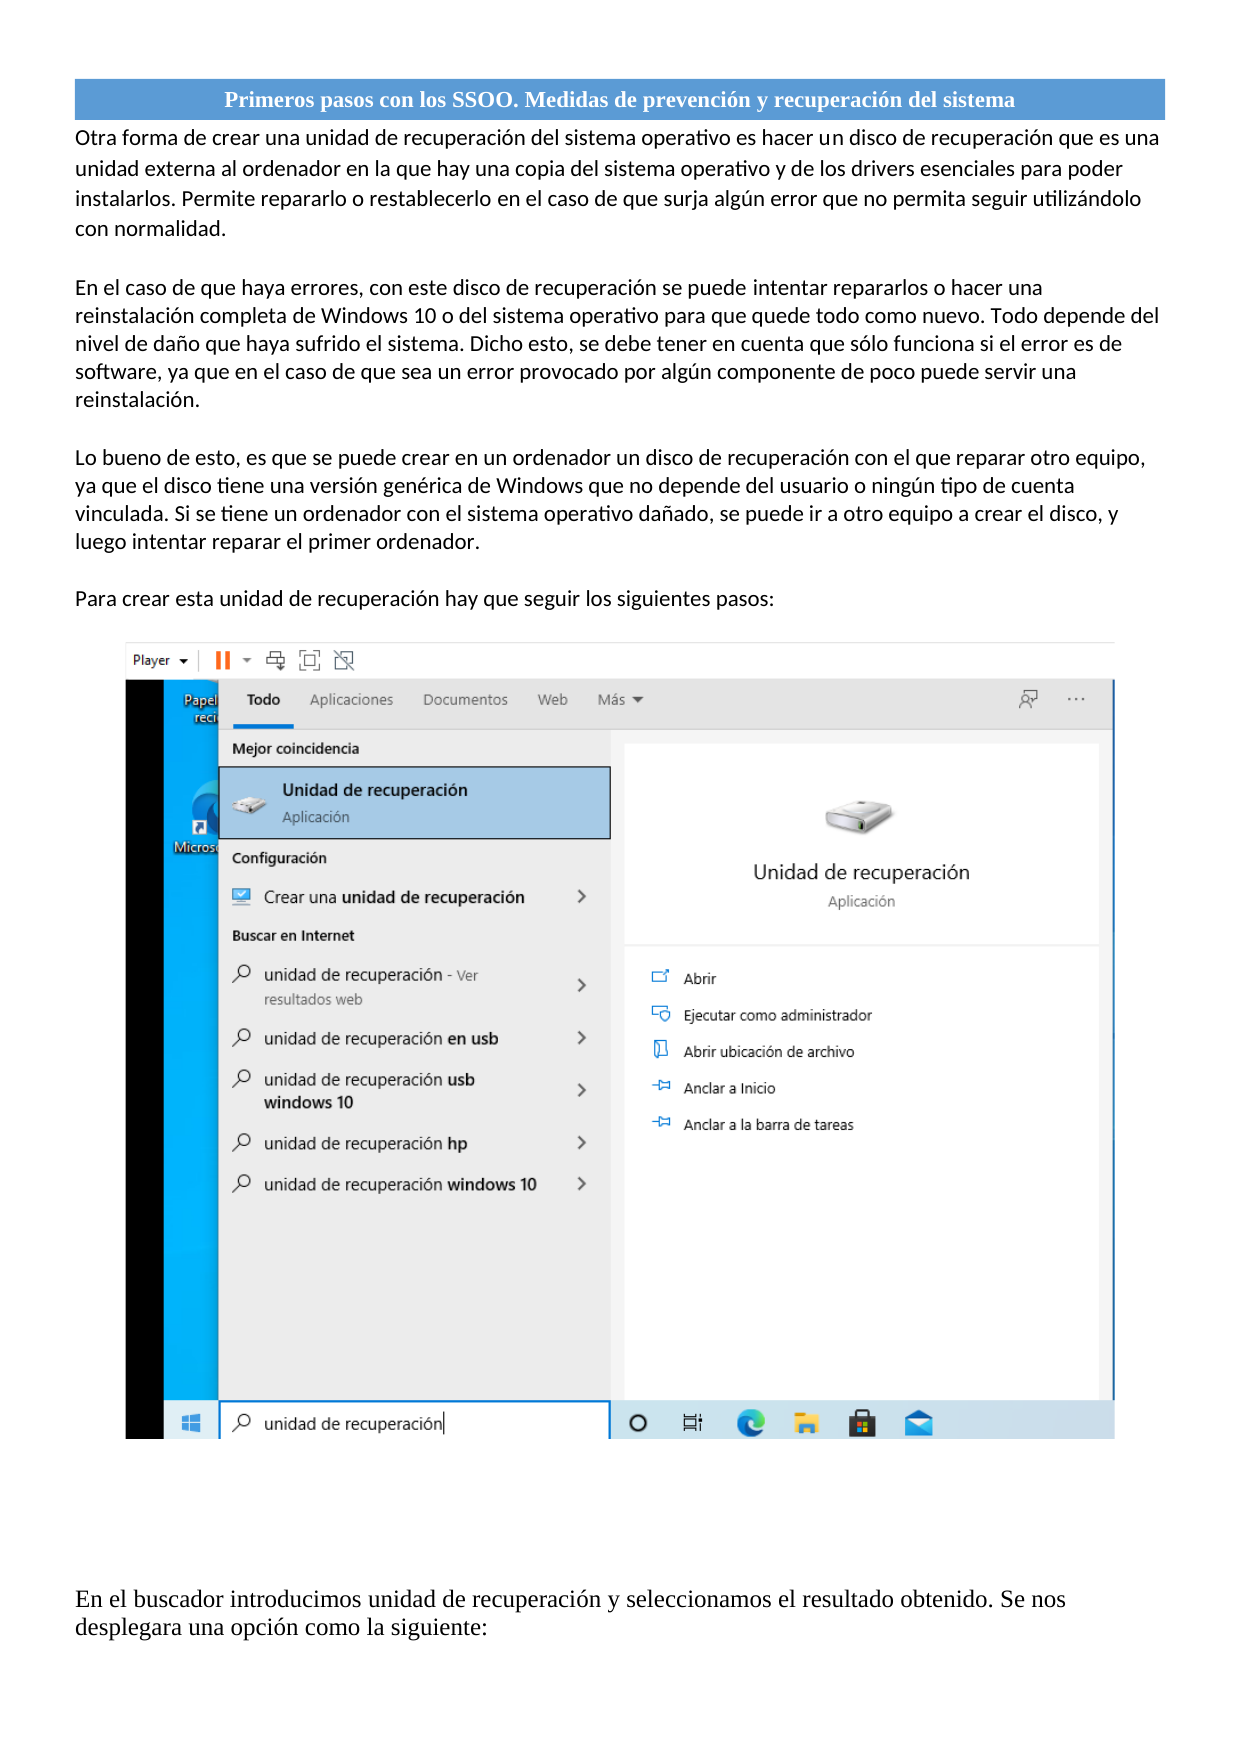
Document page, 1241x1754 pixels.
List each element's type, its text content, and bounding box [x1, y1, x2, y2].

text Lo bueno de esto, es que se puede crear en un ordenador un disco de recuperación con el que reparar otro equipo, ya que el disco tiene una versión genérica de Windows que no depende del usuario o ningún tipo de cuenta vinculada. Si se tiene un ordenador con el sistema operativo dañado, se puede ir a otro equipo a crear el disco, y luego intentar reparar el primer ordenador. [75, 443, 1165, 555]
text En el buscador introducimos unidad de recuperación y seleccionamos el resultado obtenido. Se nos desplegara una opción como la siguiente: [75, 1584, 1165, 1641]
text En el caso de que haya errores, con este disco de recuperación se puede intentar repararlos o hacer una reinstalación completa de Windows 10 o del sistema operativo para que quede todo como nuevo. Todo depende del nivel de daño que haya sufrido el sistema. Dicho esto, se debe tener en cuenta que sólo funciona si el error es de software, ya que en el caso de que sea un error provocado por algún componente de poco puede servir una reinstalación. [75, 273, 1165, 413]
text Para crear esta unidad de recuperación hay que seguir los siguientes pasos: [75, 584, 1165, 612]
text Otra forma de crear una unidad de recuperación del sistema operativo es hacer un disco de recuperación que es una unidad externa al ordenador en la que hay una copia del sistema operativo y de los drivers esenciales para poder instalarlos. Permite repararlo o restablecerlo en el caso de que surja algún error que no permita seguir utilizándolo con normalidad. [75, 102, 1165, 242]
